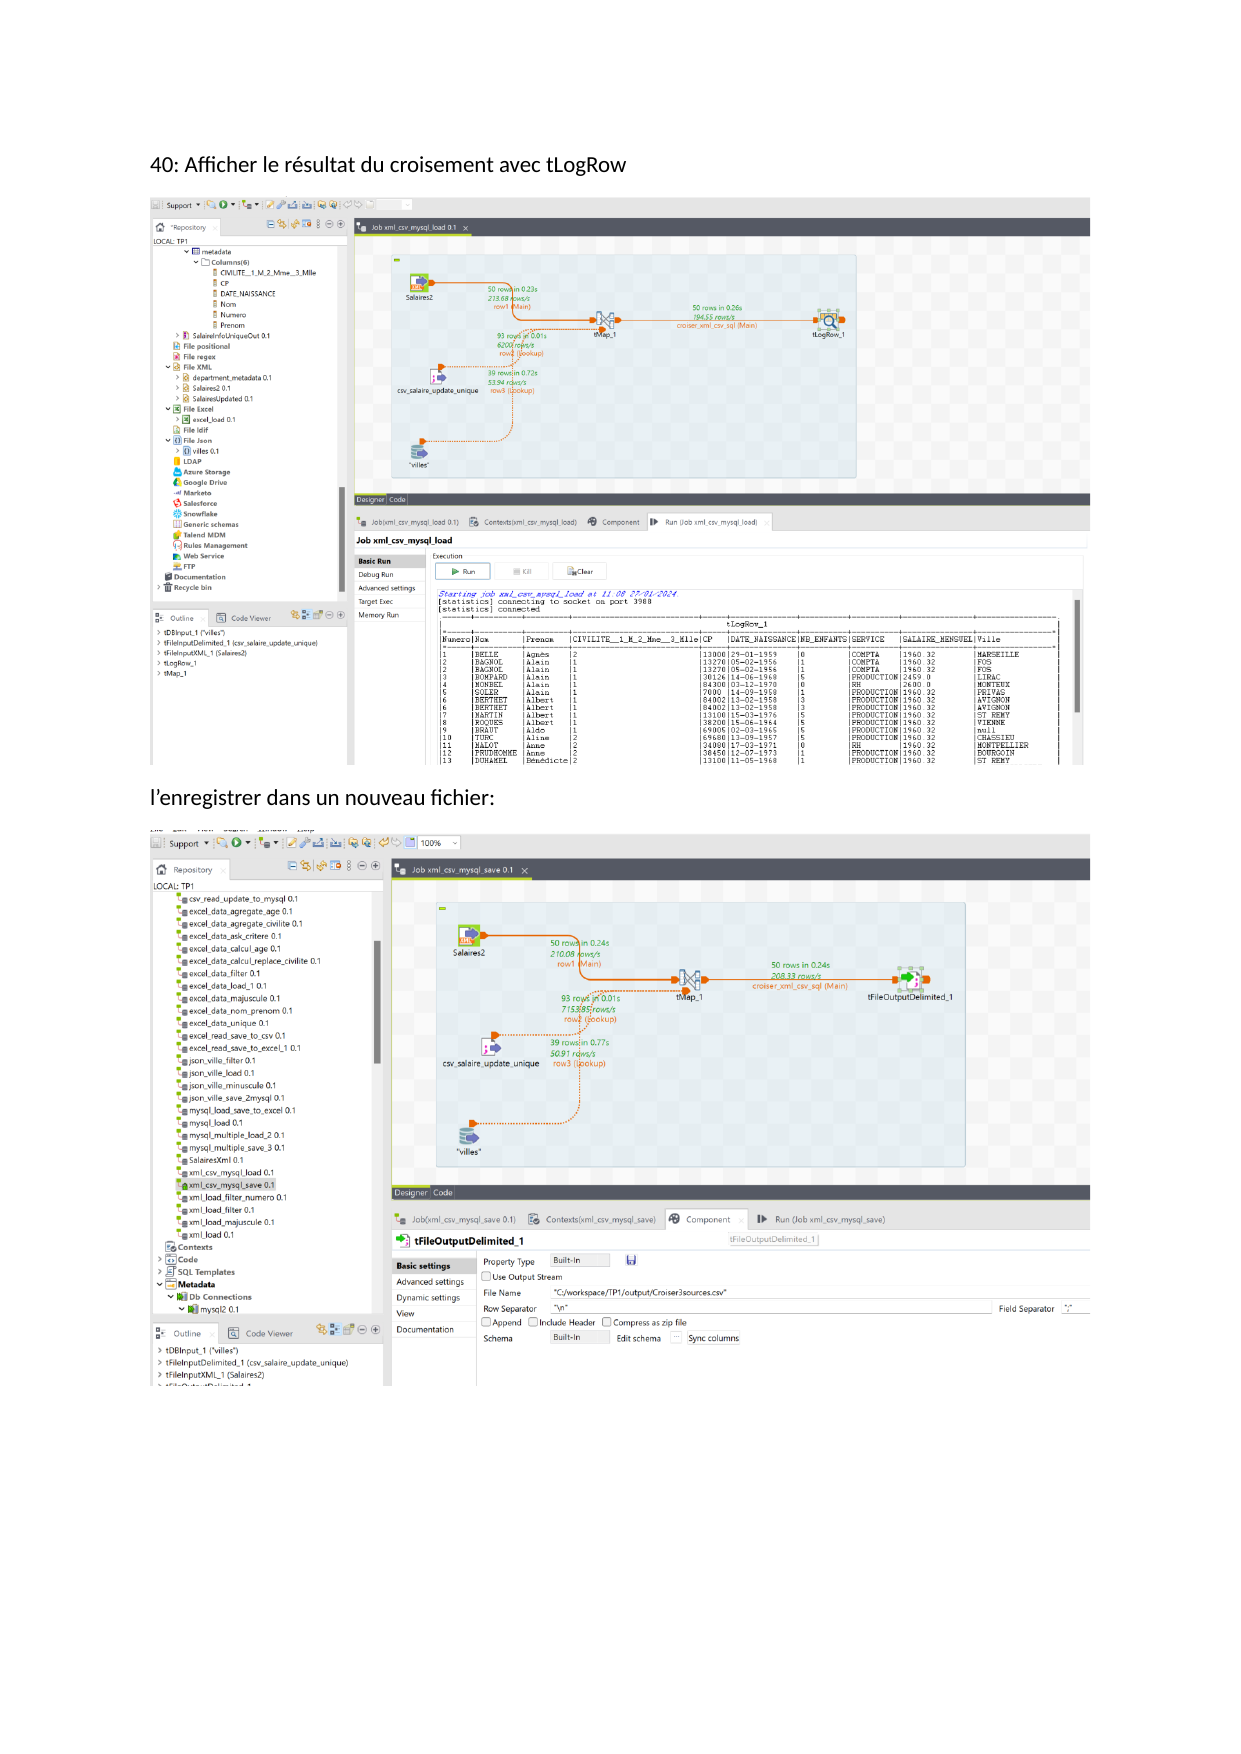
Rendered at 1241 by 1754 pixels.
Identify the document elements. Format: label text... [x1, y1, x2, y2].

picture [150, 196, 1091, 765]
text 40: Afficher le résultat du croisement avec tLogRow [150, 150, 1090, 178]
picture [150, 830, 1091, 1386]
text l’enregistrer dans un nouveau fichier: [150, 783, 1090, 811]
